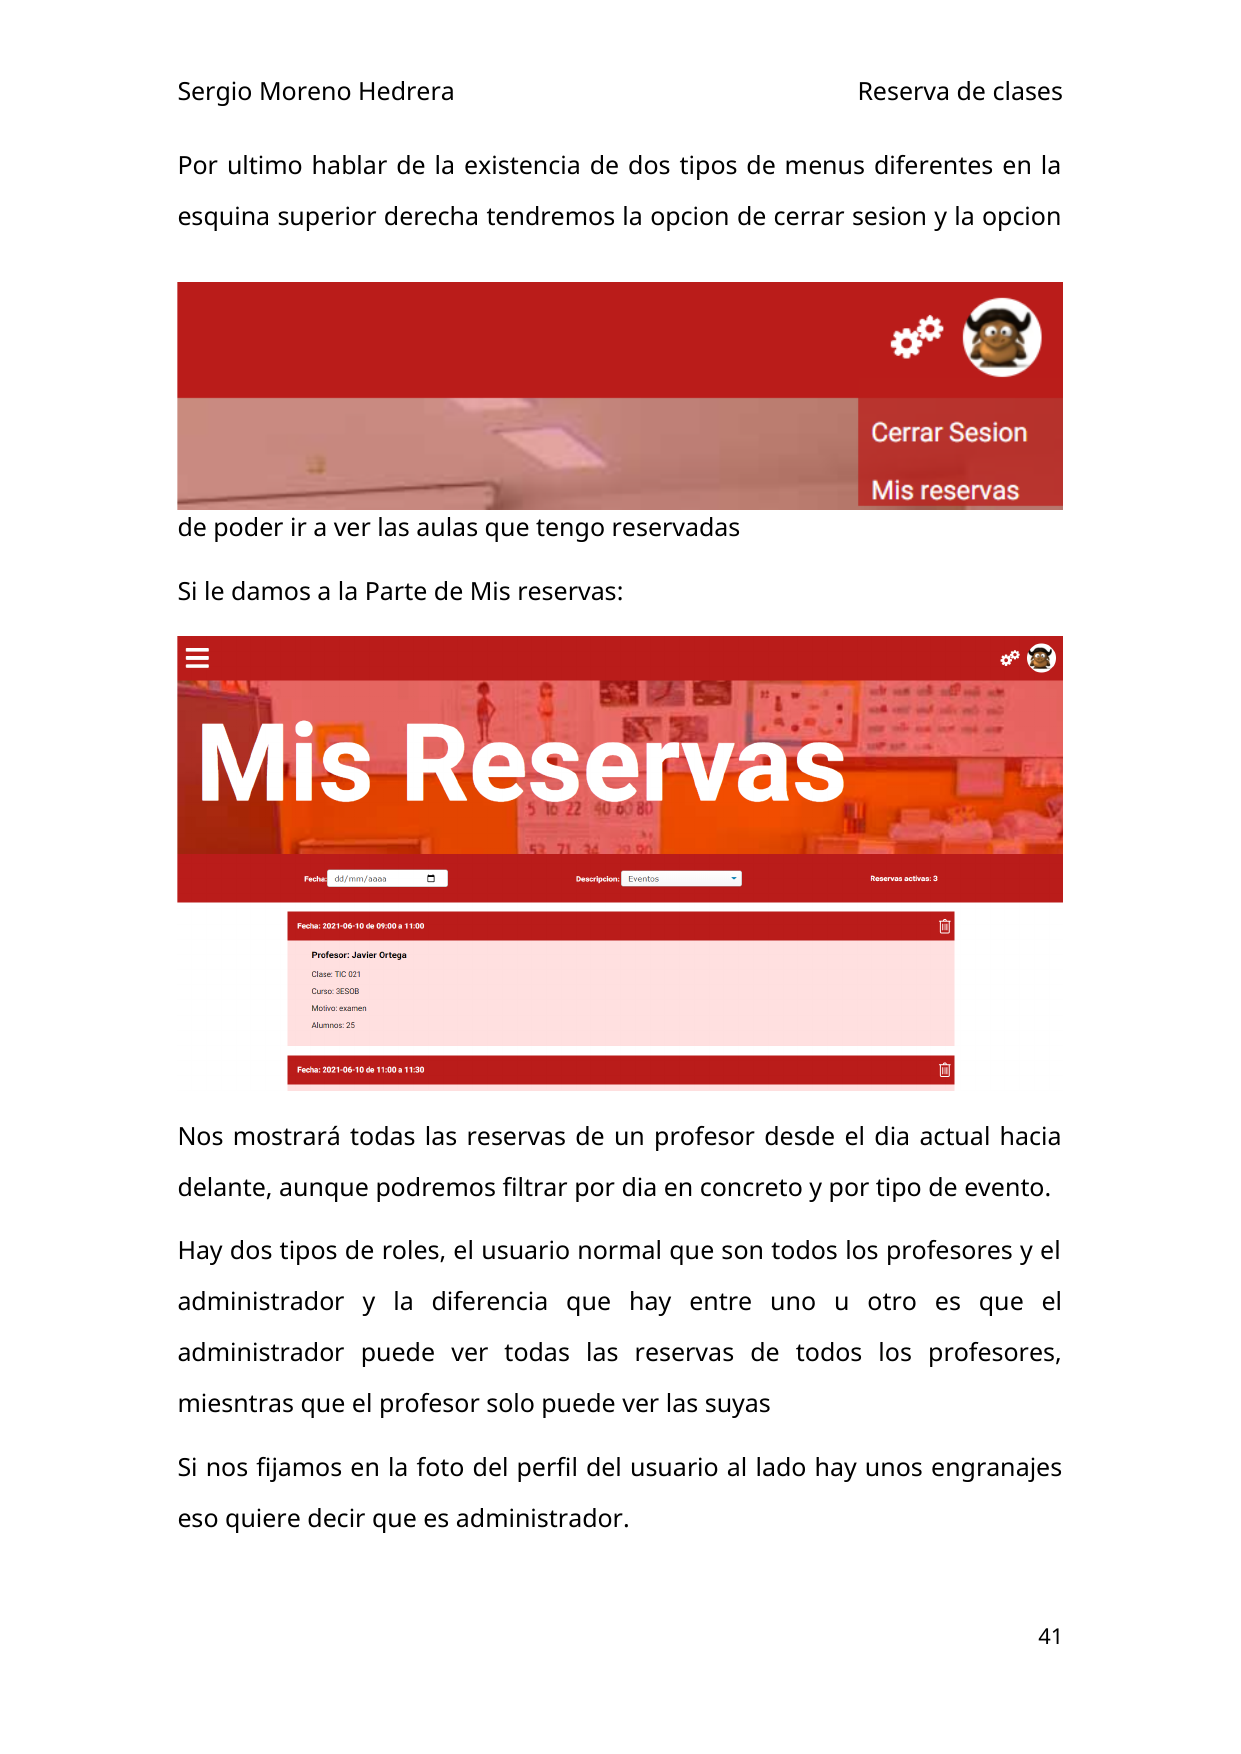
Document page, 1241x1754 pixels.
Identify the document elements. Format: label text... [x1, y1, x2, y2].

text Por ultimo hablar de la existencia de dos tipos de menus diferentes en la esquina superior derecha tendremos la opcion de cerrar sesion y la opcion de poder ir a ver las aulas que tengo reservadas [177, 148, 1063, 282]
text Si le damos a la Parte de Mis reservas: [177, 573, 1063, 607]
picture [177, 282, 1063, 510]
text Nos mostrará todas las reservas de un profesor desde el dia actual hacia delante, aunque podremos filtrar por dia en concreto y por tipo de evento. [177, 1118, 1063, 1203]
text Por ultimo hablar de la existencia de dos tipos de menus diferentes en la esquina superior derecha tendremos la opcion de cerrar sesion y la opcion de poder ir a ver las aulas que tengo reservadas [177, 510, 1063, 544]
text Hay dos tipos de roles, el usuario normal que son todos los profesores y el administrador y la diferencia que hay entre uno u otro es que el administrador puede ver todas las reservas de todos los profesores, miesntras que el profesor solo puede ver las suyas [177, 1233, 1063, 1420]
text Si nos fijamos en la foto del perfil del usuario al lado hay unos engranajes eso quiere decir que es administrador. [177, 1449, 1063, 1535]
picture [177, 636, 1063, 1091]
